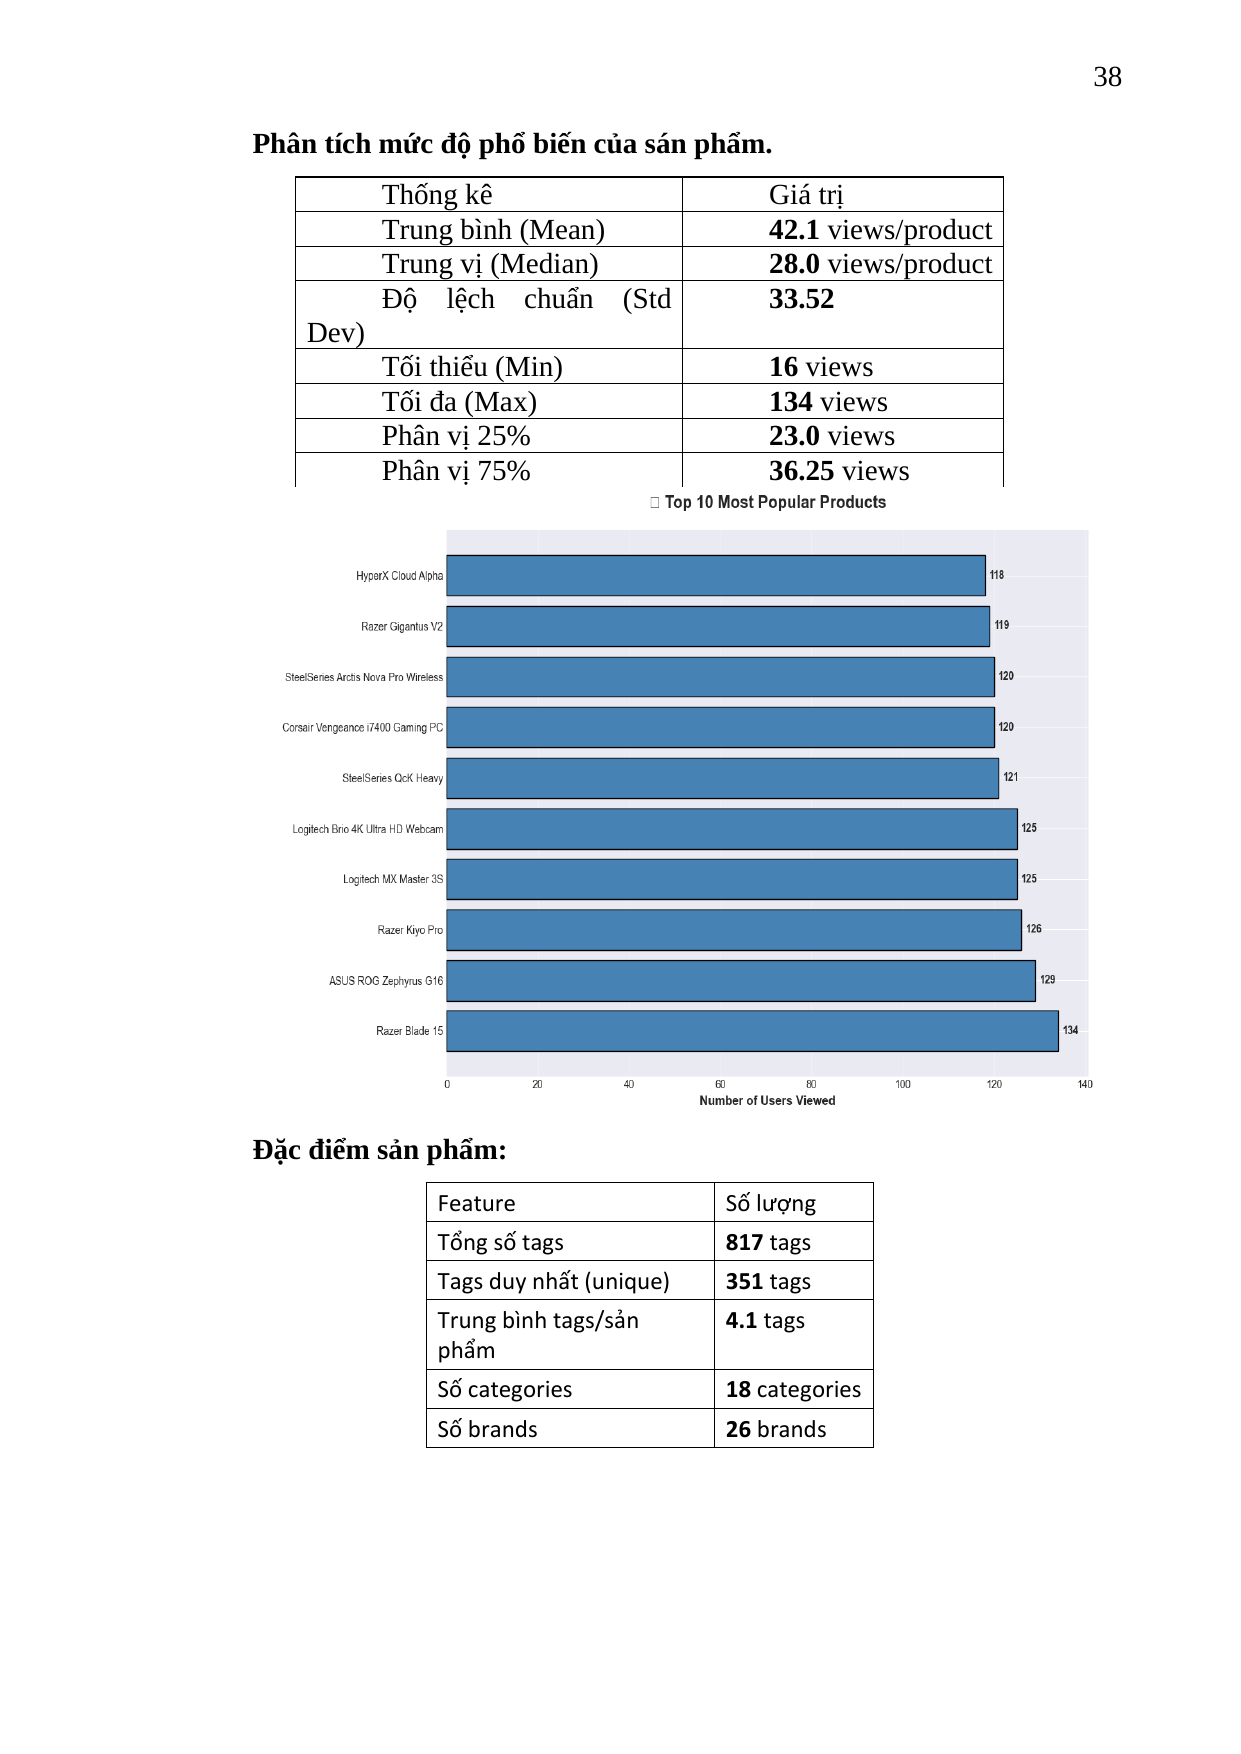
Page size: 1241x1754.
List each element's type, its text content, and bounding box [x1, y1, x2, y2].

table_cell Số brands [427, 1409, 714, 1447]
table_cell 134 views [683, 384, 1003, 417]
table_cell Tổng số tags [427, 1222, 714, 1260]
table_cell Tags duy nhất (unique) [427, 1261, 714, 1299]
table_cell 18 categories [715, 1370, 873, 1408]
table_cell 817 tags [715, 1222, 873, 1260]
table_cell 351 tags [715, 1261, 873, 1299]
table_cell Trung bình (Mean) [296, 212, 682, 246]
table_cell 42.1 views/product [683, 212, 1003, 246]
table_header Feature [427, 1183, 714, 1221]
table_cell 26 brands [715, 1409, 873, 1447]
table_cell Tối đa (Max) [296, 384, 682, 417]
text Đặc điểm sản phẩm: [177, 1132, 1122, 1165]
picture [275, 487, 1099, 1115]
table_cell 16 views [683, 349, 1003, 383]
table_cell 36.25 views [683, 453, 1003, 487]
table_cell Trung vị (Median) [296, 247, 682, 280]
table_cell 4.1 tags [715, 1300, 873, 1369]
table_cell Phân vị 25% [296, 419, 682, 452]
table_header Thống kê [296, 178, 682, 211]
table_cell 33.52 [683, 281, 1003, 348]
table_cell Phân vị 75% [296, 453, 682, 487]
table_cell 28.0 views/product [683, 247, 1003, 280]
table_cell Tối thiểu (Min) [296, 349, 682, 383]
table_header Giá trị [683, 178, 1003, 211]
table_cell Độ lệch chuẩn (Std Dev) [296, 281, 682, 348]
table_cell Trung bình tags/sản phẩm [427, 1300, 714, 1369]
table_cell 23.0 views [683, 419, 1003, 452]
table_cell Số categories [427, 1370, 714, 1408]
table_header Số lượng [715, 1183, 873, 1221]
text Phân tích mức độ phổ biến của sán phẩm. [177, 126, 1122, 160]
